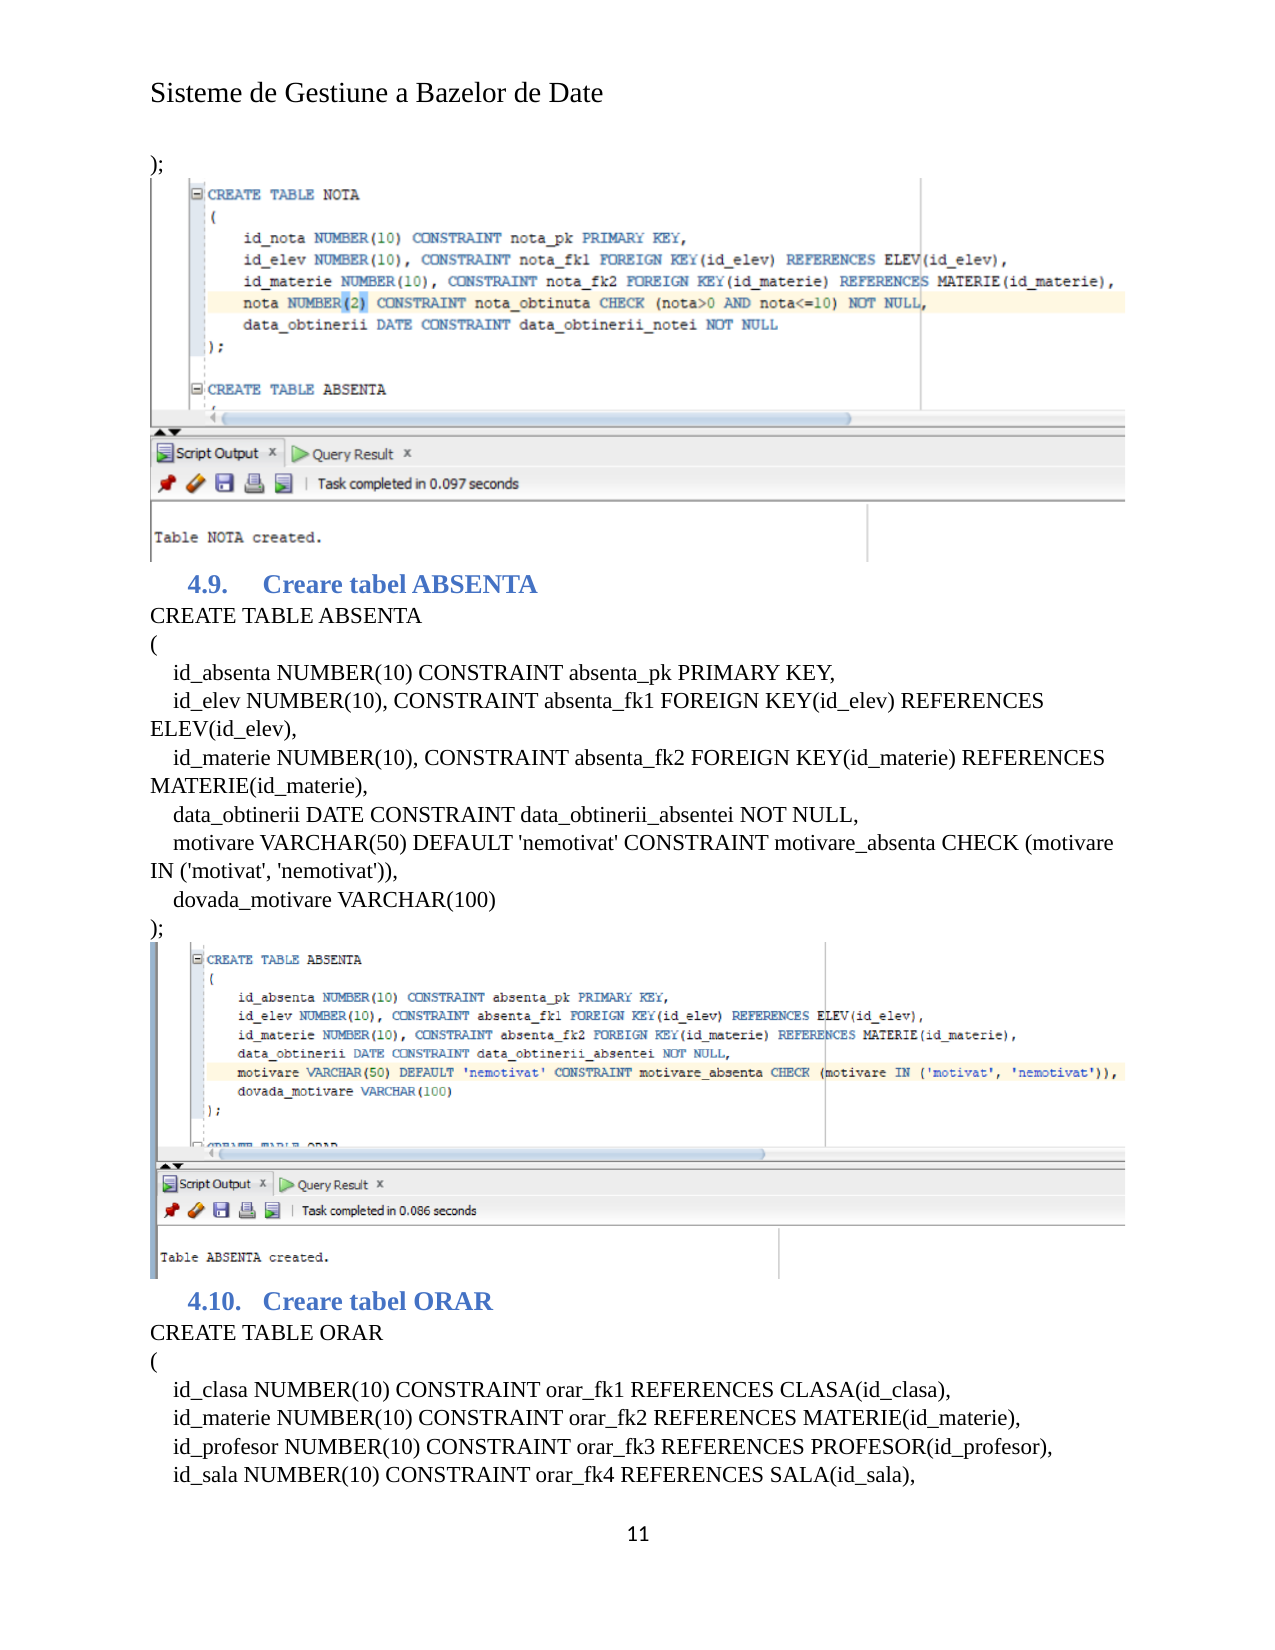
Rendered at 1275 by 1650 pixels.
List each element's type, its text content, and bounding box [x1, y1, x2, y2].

text dovada_motivare VARCHAR(100) [150, 886, 1125, 912]
text ( [150, 630, 1125, 656]
text CREATE TABLE ORAR [150, 1319, 1125, 1345]
text ); [150, 150, 1125, 176]
text id_materie NUMBER(10) CONSTRAINT orar_fk2 REFERENCES MATERIE(id_materie), [150, 1404, 1125, 1431]
text ( [150, 1347, 1125, 1374]
text id_clasa NUMBER(10) CONSTRAINT orar_fk1 REFERENCES CLASA(id_clasa), [150, 1376, 1125, 1402]
text CREATE TABLE ABSENTA [150, 602, 1125, 628]
picture [150, 942, 1125, 1279]
subtitle Creare tabel ABSENTA [187, 568, 1125, 599]
text data_obtinerii DATE CONSTRAINT data_obtinerii_absentei NOT NULL, [150, 801, 1125, 827]
text id_elev NUMBER(10), CONSTRAINT absenta_fk1 FOREIGN KEY(id_elev) REFERENCES ELEV(id_elev), [150, 687, 1125, 742]
text motivare VARCHAR(50) DEFAULT 'nemotivat' CONSTRAINT motivare_absenta CHECK (motivare IN ('motivat', 'nemotivat')), [150, 829, 1125, 884]
text ); [150, 914, 1125, 941]
text id_absenta NUMBER(10) CONSTRAINT absenta_pk PRIMARY KEY, [150, 658, 1125, 685]
picture [150, 178, 1125, 562]
text id_sala NUMBER(10) CONSTRAINT orar_fk4 REFERENCES SALA(id_sala), [150, 1461, 1125, 1487]
subtitle Creare tabel ORAR [187, 1285, 1125, 1317]
text id_profesor NUMBER(10) CONSTRAINT orar_fk3 REFERENCES PROFESOR(id_profesor), [150, 1433, 1125, 1459]
text id_materie NUMBER(10), CONSTRAINT absenta_fk2 FOREIGN KEY(id_materie) REFERENCES MATERIE(id_materie), [150, 744, 1125, 799]
